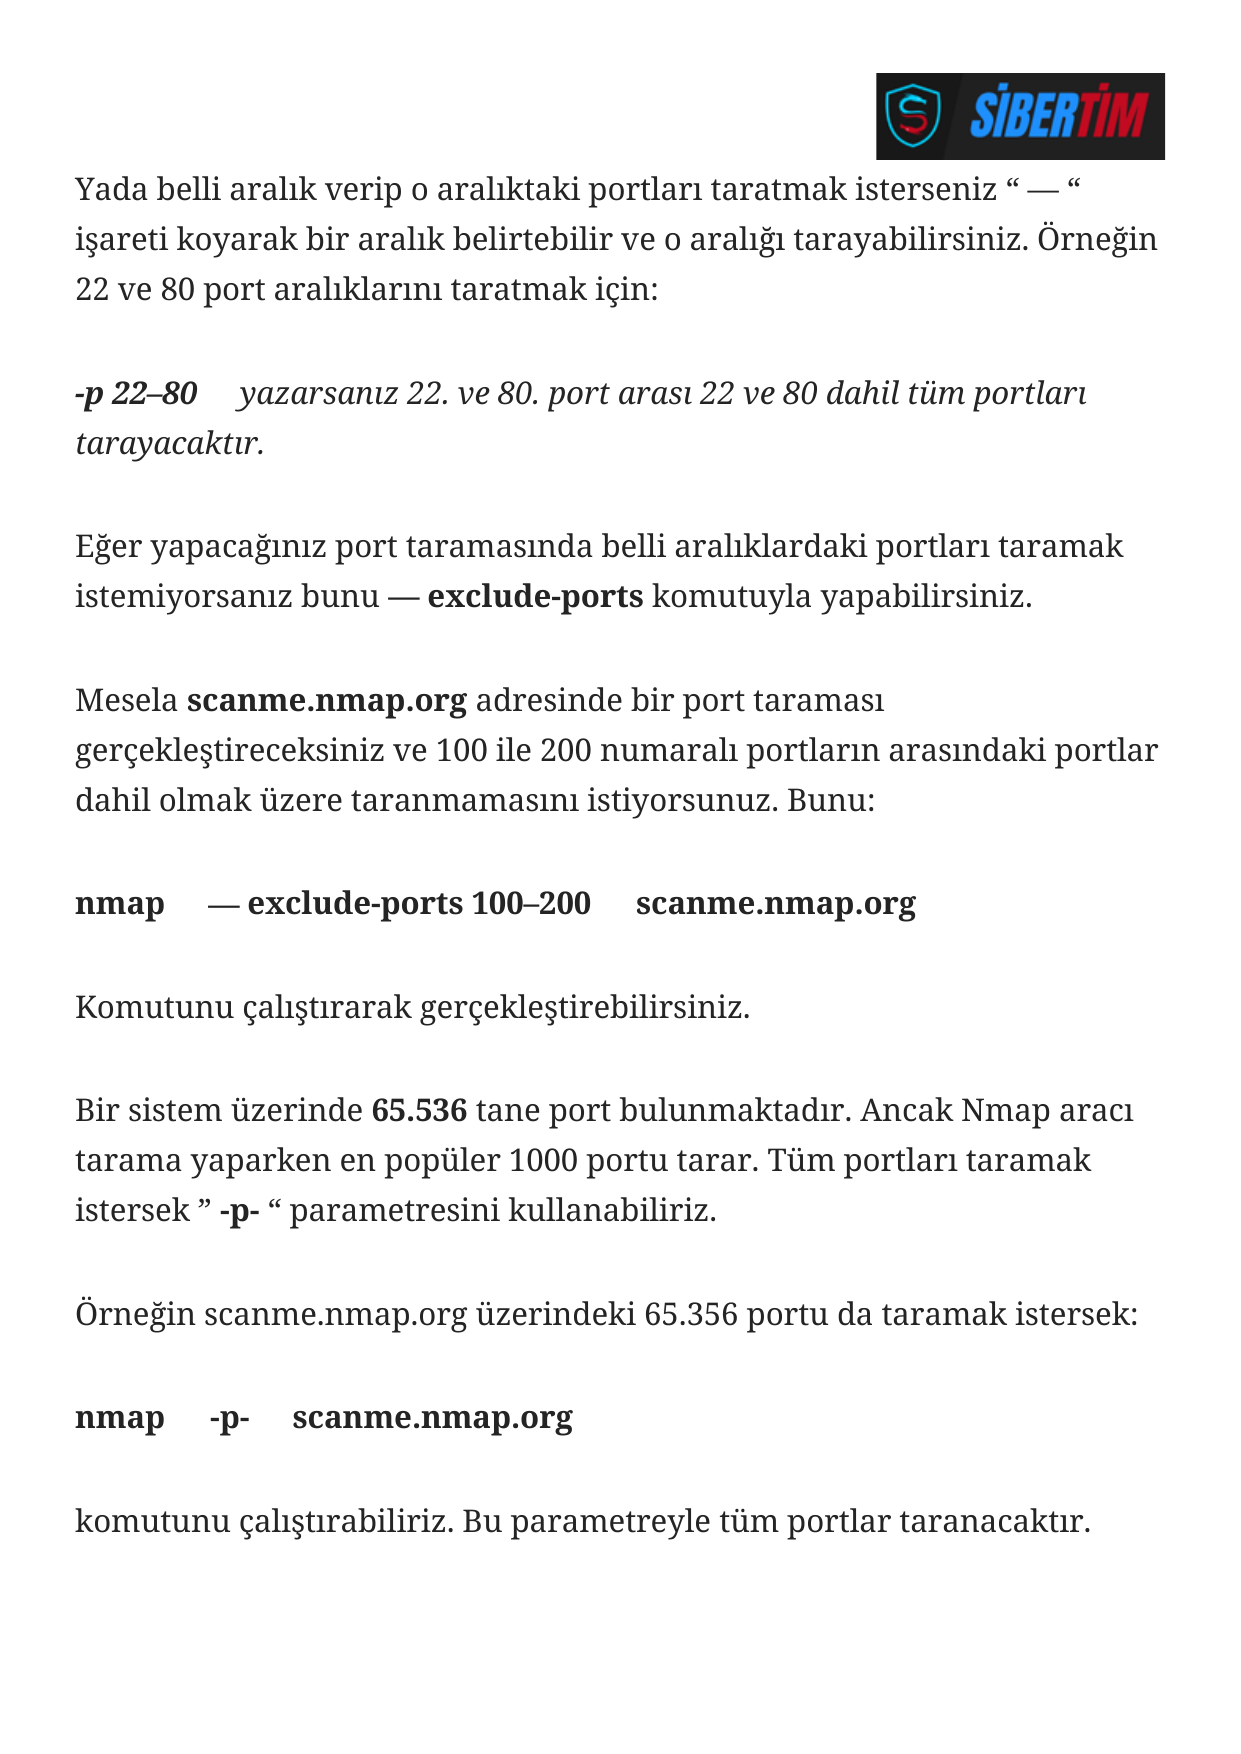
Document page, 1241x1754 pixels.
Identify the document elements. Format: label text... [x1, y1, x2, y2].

text Örneğin scanme.nmap.org üzerindeki 65.356 portu da taramak istersek: [75, 1284, 1165, 1334]
text Komutunu çalıştırarak gerçekleştirebilirsiniz. [75, 977, 1165, 1027]
picture [876, 73, 1166, 160]
text nmapㅤ — exclude-ports 100–200 ㅤ scanme.nmap.org [75, 874, 1165, 924]
text komutunu çalıştırabiliriz. Bu parametreyle tüm portlar taranacaktır. [75, 1492, 1165, 1542]
text Bir sistem üzerinde 65.536 tane port bulunmaktadır. Ancak Nmap aracı tarama yaparken en popüler 1000 portu tarar. Tüm portları taramak istersek ” -p- “ parametresini kullanabiliriz. [75, 1081, 1165, 1231]
text nmap ㅤ -p- ㅤscanme.nmap.org [75, 1388, 1165, 1438]
text Eğer yapacağınız port taramasında belli aralıklardaki portları taramak istemiyorsanız bunu — exclude-ports komutuyla yapabilirsiniz. [75, 517, 1165, 617]
text Mesela scanme.nmap.org adresinde bir port taraması gerçekleştireceksiniz ve 100 ile 200 numaralı portların arasındaki portlar dahil olmak üzere taranmamasını istiyorsunuz. Bunu: [75, 670, 1165, 820]
text -p 22–80ㅤ yazarsanız 22. ve 80. port arası 22 ve 80 dahil tüm portları tarayacaktır. [75, 363, 1165, 463]
text Yada belli aralık verip o aralıktaki portları taratmak isterseniz “ — “ işareti koyarak bir aralık belirtebilir ve o aralığı tarayabilirsiniz. Örneğin 22 ve 80 port aralıklarını taratmak için: [75, 160, 1165, 310]
